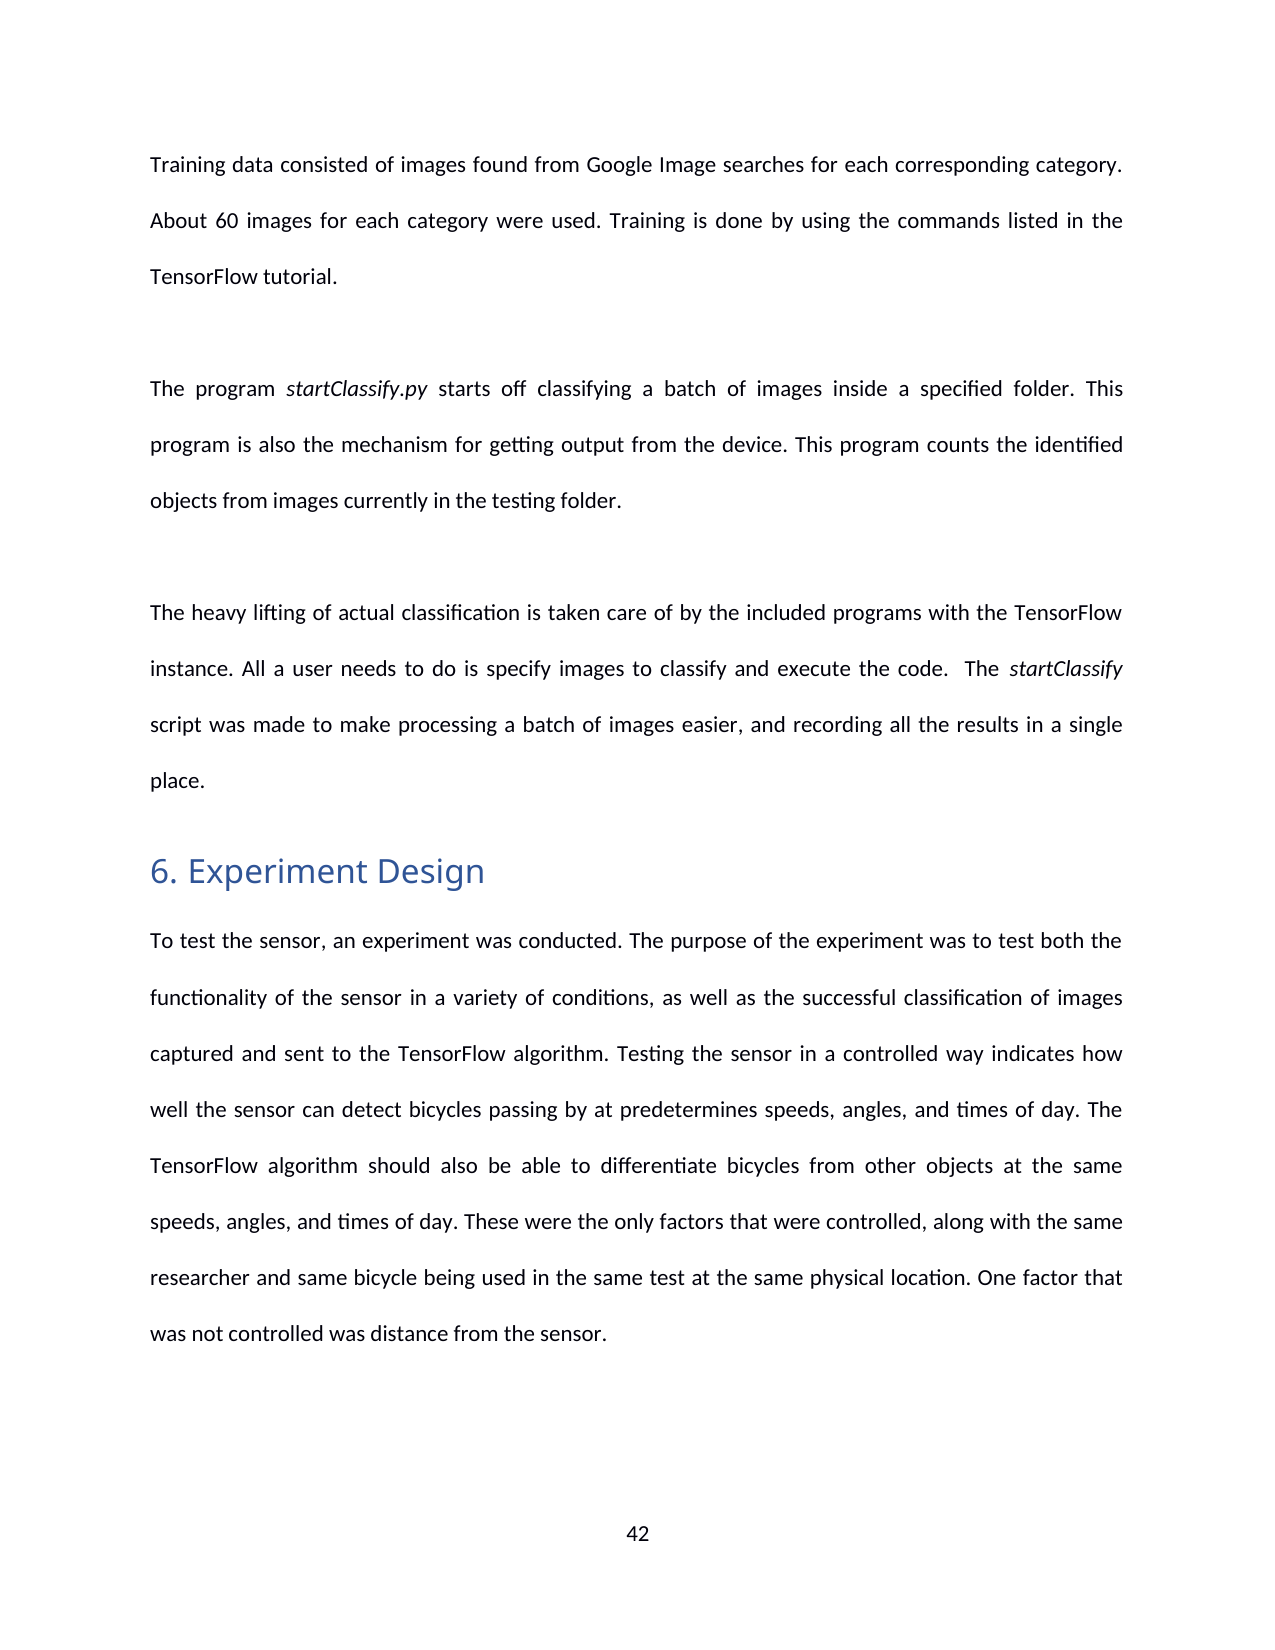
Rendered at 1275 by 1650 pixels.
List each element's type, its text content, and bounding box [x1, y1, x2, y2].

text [150, 150, 1125, 290]
text The program startClassify.py starts off classifying a batch of images inside a specified folder. This program is also the mechanism for getting output from the device. This program counts the identified objects from images currently in the testing folder. [150, 374, 1125, 514]
text To test the sensor, an experiment was conducted. The purpose of the experiment was to test both the functionality of the sensor in a variety of conditions, as well as the successful classification of images captured and sent to the TensorFlow algorithm. Testing the sensor in a controlled way indicates how well the sensor can detect bicycles passing by at predetermines speeds, angles, and times of day. The TensorFlow algorithm should also be able to differentiate bicycles from other objects at the same speeds, angles, and times of day. These were the only factors that were controlled, along with the same researcher and same bicycle being used in the same test at the same physical location. One factor that was not controlled was distance from the sensor. [150, 927, 1125, 1347]
text The heavy lifting of actual classification is taken care of by the included programs with the TensorFlow instance. All a user needs to do is specify images to classify and execute the code. The startClassify script was made to make processing a batch of images easier, and recording all the results in a single place. [150, 598, 1125, 794]
subtitle Experiment Design [150, 847, 1125, 893]
